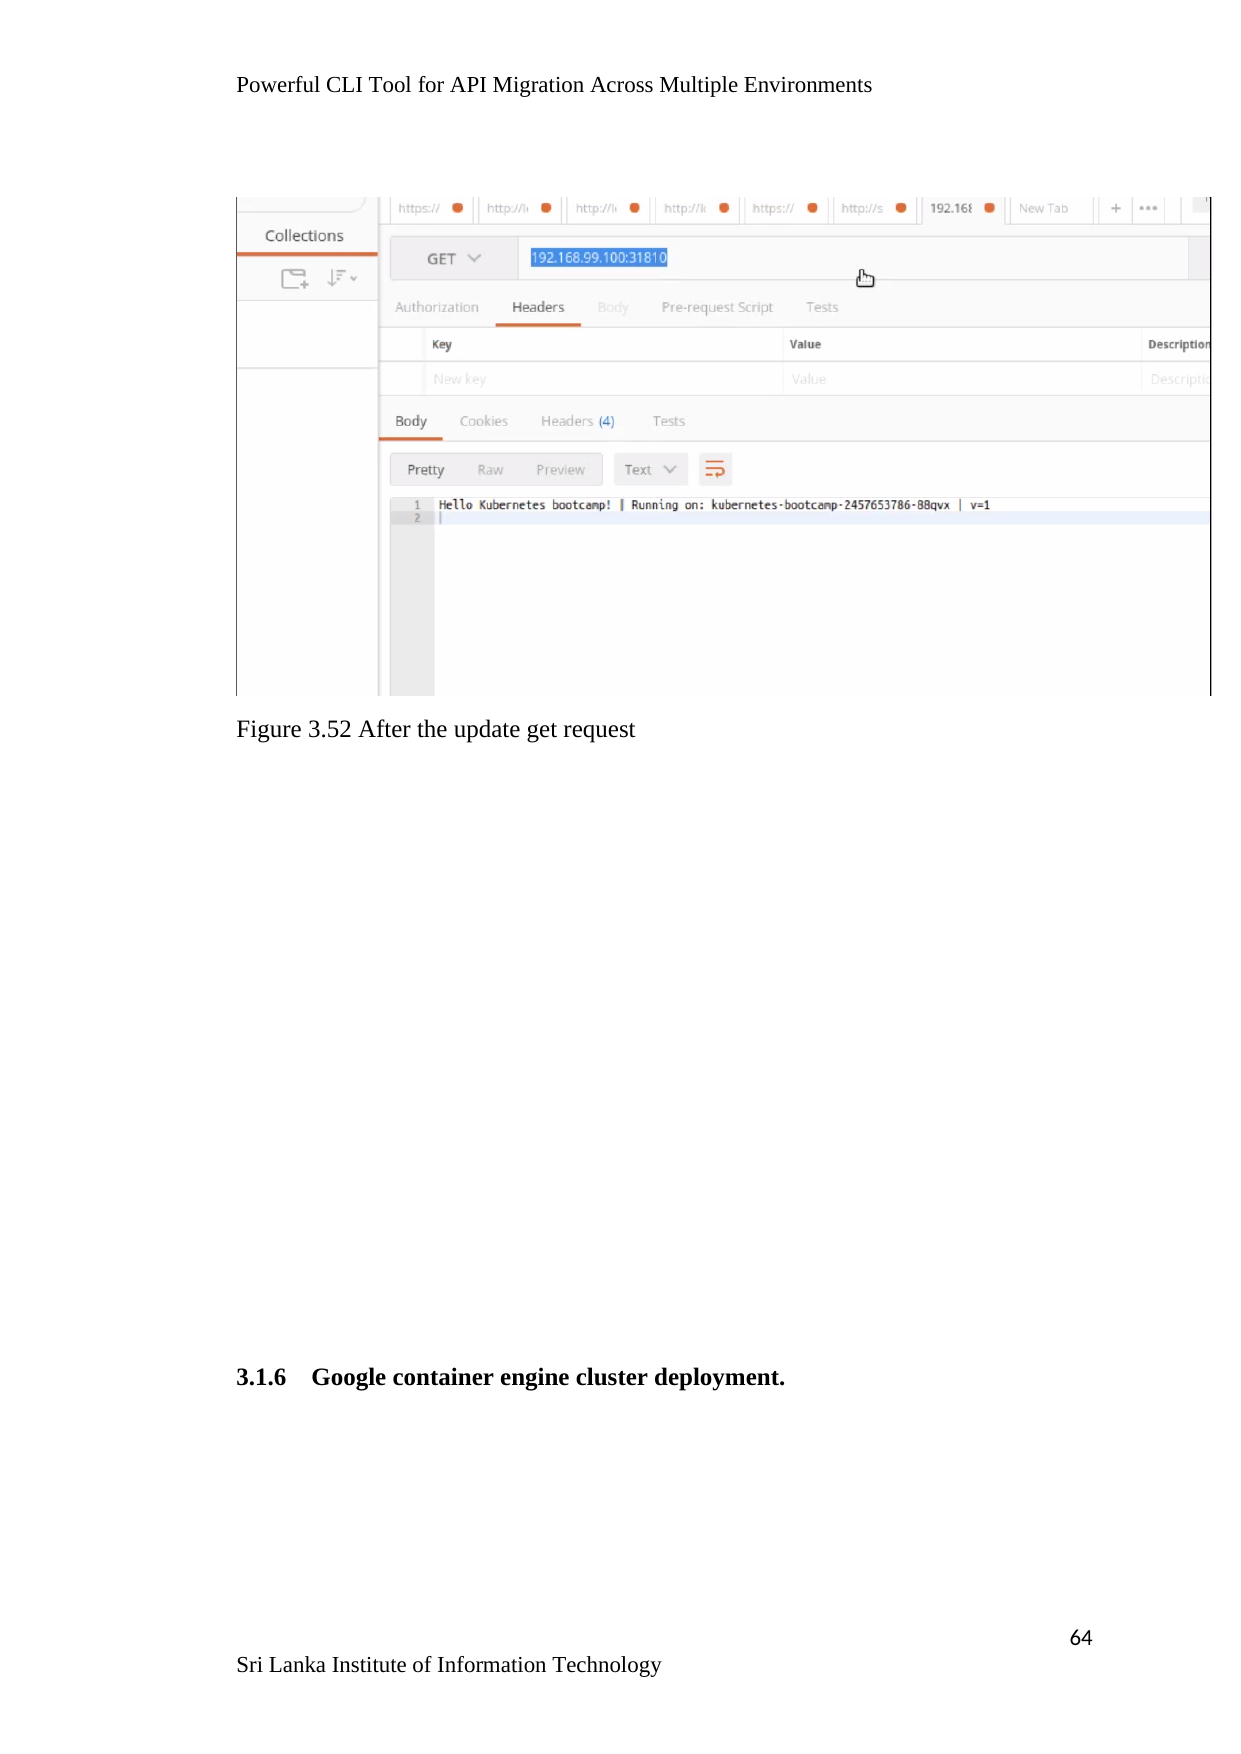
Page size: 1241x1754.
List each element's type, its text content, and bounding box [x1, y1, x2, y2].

subtitle Google container engine cluster deployment. [236, 1362, 1092, 1391]
picture [236, 197, 1212, 696]
